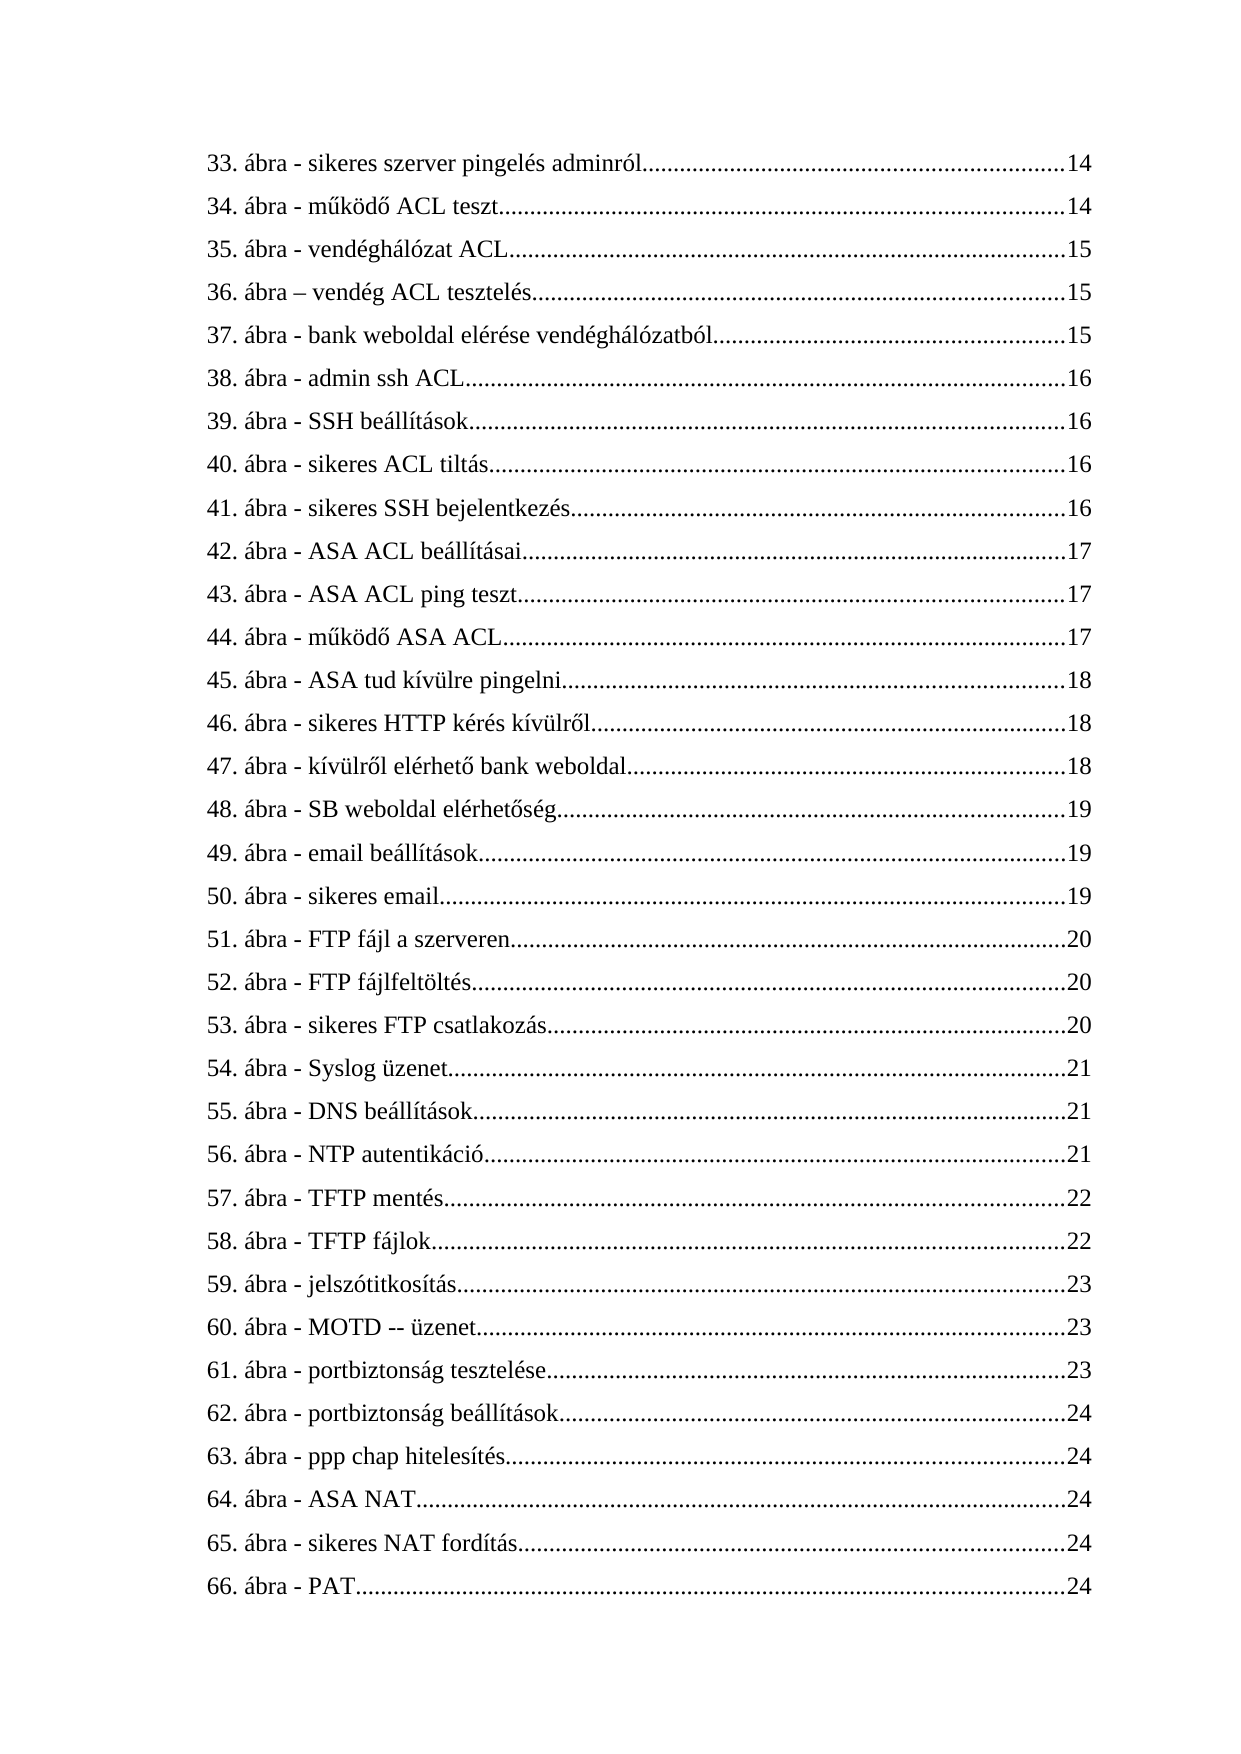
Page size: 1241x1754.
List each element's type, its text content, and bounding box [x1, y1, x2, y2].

text 51. ábra - FTP fájl a szerveren 20 [148, 924, 1093, 953]
text 65. ábra - sikeres NAT fordítás 24 [148, 1528, 1093, 1556]
text 48. ábra - SB weboldal elérhetőség 19 [148, 794, 1093, 823]
text 46. ábra - sikeres HTTP kérés kívülről 18 [148, 708, 1093, 737]
text 47. ábra - kívülről elérhető bank weboldal 18 [148, 751, 1093, 780]
text 37. ábra - bank weboldal elérése vendéghálózatból 15 [148, 320, 1093, 349]
text 60. ábra - MOTD -- üzenet 23 [148, 1312, 1093, 1341]
text 33. ábra - sikeres szerver pingelés adminról 14 [148, 148, 1093, 176]
text 58. ábra - TFTP fájlok 22 [148, 1226, 1093, 1254]
text 43. ábra - ASA ACL ping teszt 17 [148, 579, 1093, 608]
text 42. ábra - ASA ACL beállításai 17 [148, 536, 1093, 564]
text 50. ábra - sikeres email 19 [148, 881, 1093, 909]
text 57. ábra - TFTP mentés 22 [148, 1183, 1093, 1211]
text 49. ábra - email beállítások 19 [148, 838, 1093, 866]
text 34. ábra - működő ACL teszt 14 [148, 191, 1093, 219]
text 52. ábra - FTP fájlfeltöltés 20 [148, 967, 1093, 996]
text 45. ábra - ASA tud kívülre pingelni 18 [148, 665, 1093, 694]
text 61. ábra - portbiztonság tesztelése 23 [148, 1355, 1093, 1384]
text 55. ábra - DNS beállítások 21 [148, 1096, 1093, 1125]
text 35. ábra - vendéghálózat ACL 15 [148, 234, 1093, 263]
text 64. ábra - ASA NAT 24 [148, 1484, 1093, 1513]
text 41. ábra - sikeres SSH bejelentkezés 16 [148, 493, 1093, 521]
text 36. ábra – vendég ACL tesztelés 15 [148, 277, 1093, 306]
text 66. ábra - PAT 24 [148, 1571, 1093, 1599]
text 53. ábra - sikeres FTP csatlakozás 20 [148, 1010, 1093, 1039]
text 56. ábra - NTP autentikáció 21 [148, 1139, 1093, 1168]
text 62. ábra - portbiztonság beállítások 24 [148, 1398, 1093, 1427]
text 39. ábra - SSH beállítások 16 [148, 406, 1093, 435]
text 40. ábra - sikeres ACL tiltás 16 [148, 449, 1093, 478]
text 54. ábra - Syslog üzenet 21 [148, 1053, 1093, 1082]
text 38. ábra - admin ssh ACL 16 [148, 363, 1093, 392]
text 63. ábra - ppp chap hitelesítés 24 [148, 1441, 1093, 1470]
text 59. ábra - jelszótitkosítás 23 [148, 1269, 1093, 1298]
text 44. ábra - működő ASA ACL 17 [148, 622, 1093, 651]
